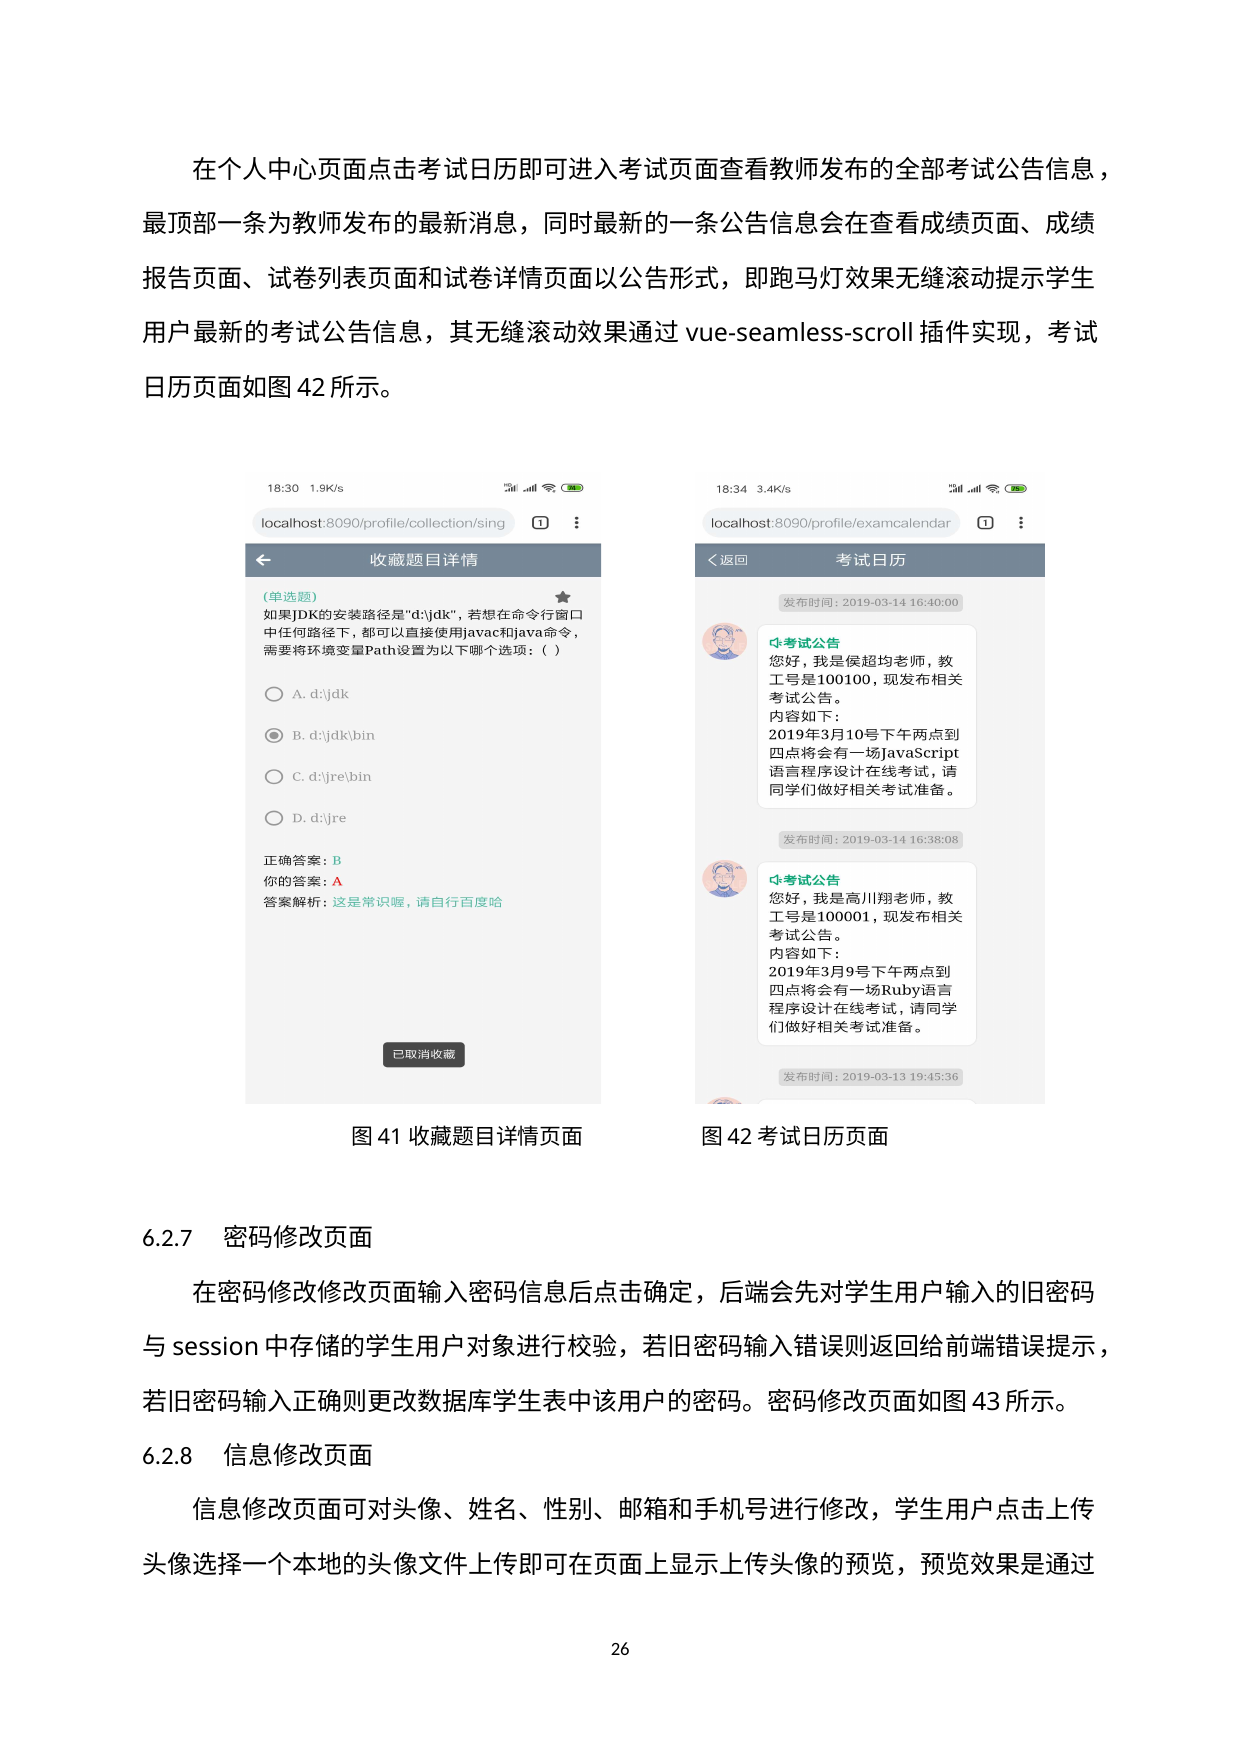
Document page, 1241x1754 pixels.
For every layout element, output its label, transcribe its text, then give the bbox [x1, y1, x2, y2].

text 在个人中心页面点击考试日历即可进入考试页面查看教师发布的全部考试公告信息，最顶部一条为教师发布的最新消息，同时最新的一条公告信息会在查看成绩页面、成绩报告页面、试卷列表页面和试卷详情页面以公告形式，即跑马灯效果无缝滚动提示学生用户最新的考试公告信息，其无缝滚动效果通过vue-seamless-scroll插件实现，考试日历页面如图42所示。 [142, 149, 1098, 403]
picture [245, 472, 602, 1104]
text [142, 1490, 1098, 1580]
picture [695, 472, 1045, 1104]
text 在密码修改修改页面输入密码信息后点击确定，后端会先对学生用户输入的旧密码与session中存储的学生用户对象进行校验，若旧密码输入错误则返回给前端错误提示，若旧密码输入正确则更改数据库学生表中该用户的密码。密码修改页面如图43所示。 [142, 1272, 1098, 1417]
text 信息修改页面 [142, 1435, 1098, 1472]
text 密码修改页面 [142, 1218, 1098, 1254]
